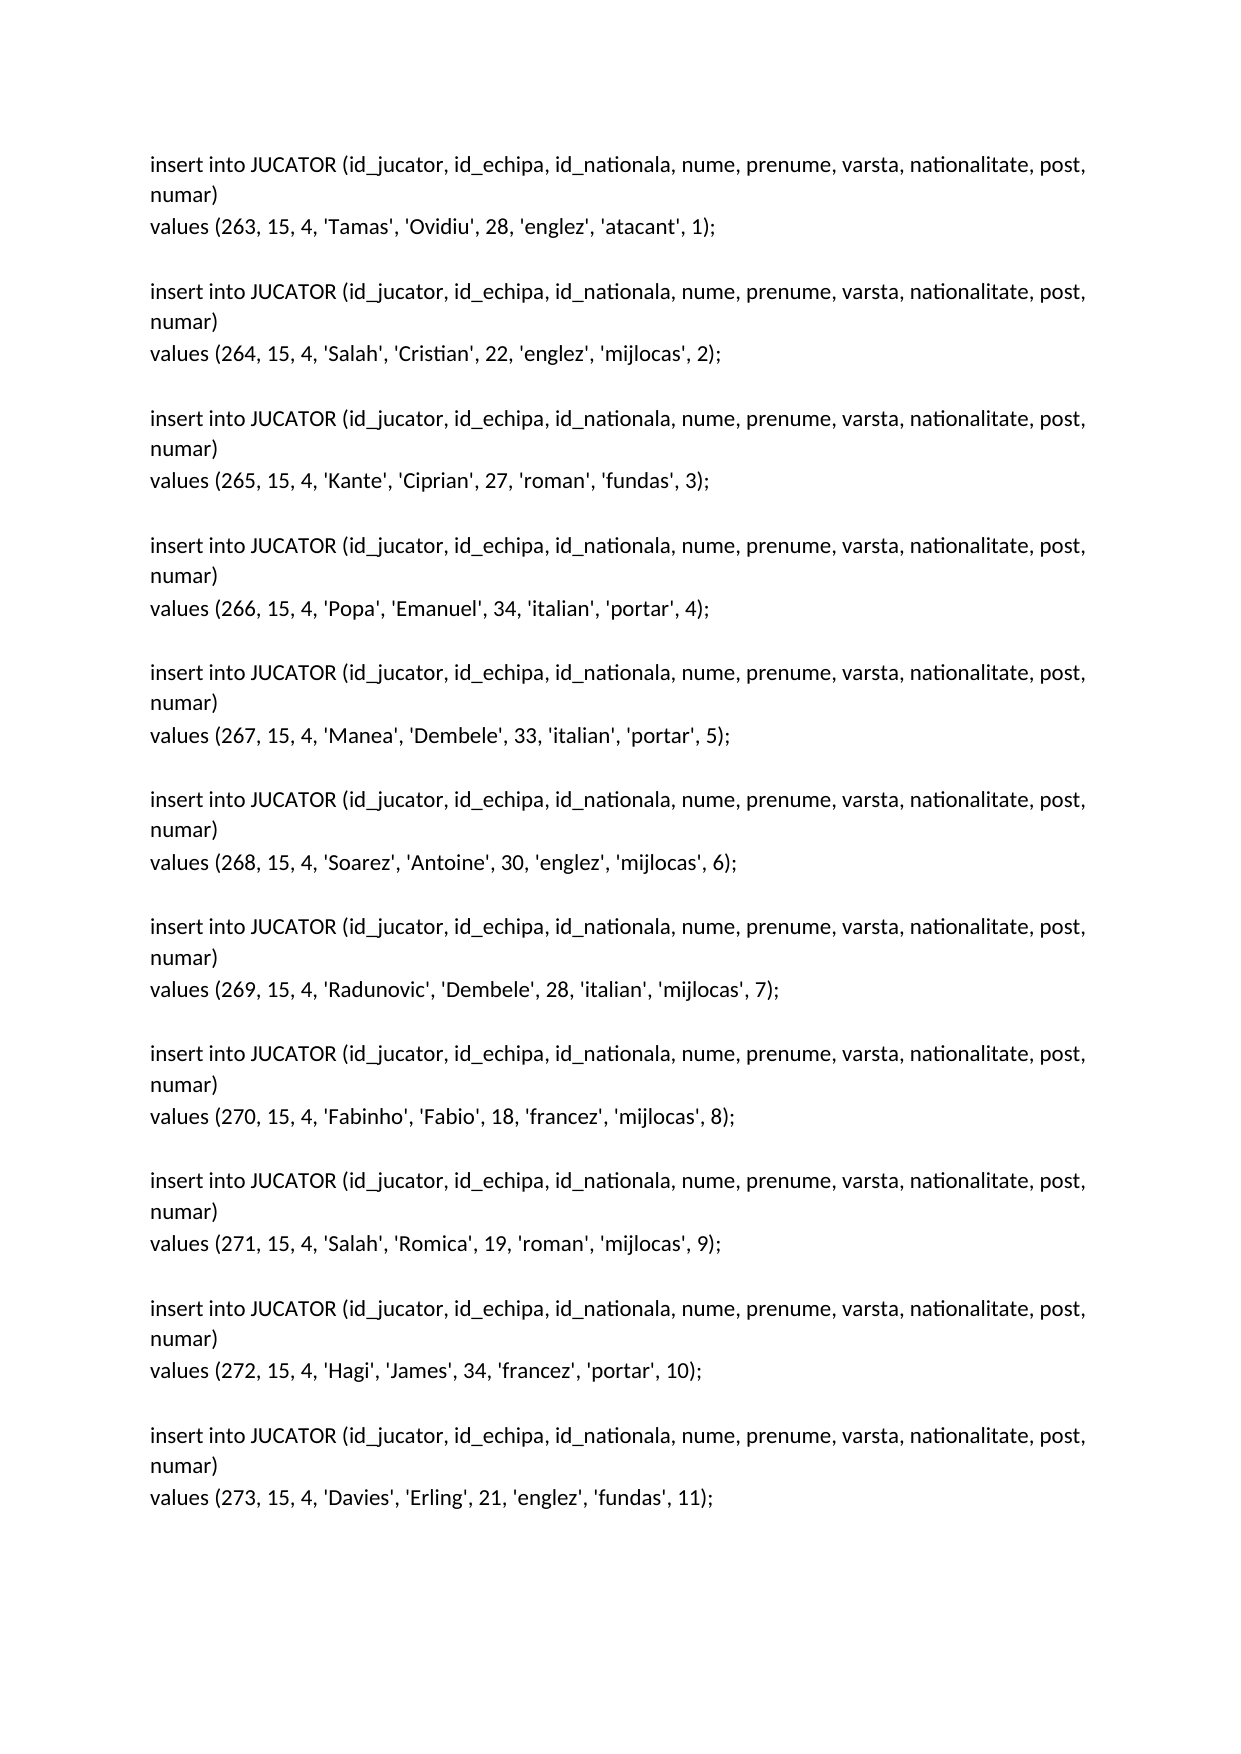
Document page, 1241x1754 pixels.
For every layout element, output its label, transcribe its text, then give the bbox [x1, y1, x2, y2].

text insert into JUCATOR (id_jucator, id_echipa, id_nationala, nume, prenume, varsta, nationalitate, post, numar) [150, 658, 1090, 717]
text values (263, 15, 4, 'Tamas', 'Ovidiu', 28, 'englez', 'atacant', 1); [150, 212, 1090, 241]
text values (270, 15, 4, 'Fabinho', 'Fabio', 18, 'francez', 'mijlocas', 8); [150, 1102, 1090, 1130]
text values (269, 15, 4, 'Radunovic', 'Dembele', 28, 'italian', 'mijlocas', 7); [150, 975, 1090, 1003]
text insert into JUCATOR (id_jucator, id_echipa, id_nationala, nume, prenume, varsta, nationalitate, post, numar) [150, 1039, 1090, 1098]
text values (264, 15, 4, 'Salah', 'Cristian', 22, 'englez', 'mijlocas', 2); [150, 339, 1090, 368]
text insert into JUCATOR (id_jucator, id_echipa, id_nationala, nume, prenume, varsta, nationalitate, post, numar) [150, 912, 1090, 971]
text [150, 150, 1090, 208]
text insert into JUCATOR (id_jucator, id_echipa, id_nationala, nume, prenume, varsta, nationalitate, post, numar) [150, 1294, 1090, 1352]
text insert into JUCATOR (id_jucator, id_echipa, id_nationala, nume, prenume, varsta, nationalitate, post, numar) [150, 531, 1090, 589]
text insert into JUCATOR (id_jucator, id_echipa, id_nationala, nume, prenume, varsta, nationalitate, post, numar) [150, 785, 1090, 844]
text values (268, 15, 4, 'Soarez', 'Antoine', 30, 'englez', 'mijlocas', 6); [150, 848, 1090, 876]
text values (267, 15, 4, 'Manea', 'Dembele', 33, 'italian', 'portar', 5); [150, 721, 1090, 749]
text values (272, 15, 4, 'Hagi', 'James', 34, 'francez', 'portar', 10); [150, 1356, 1090, 1384]
text insert into JUCATOR (id_jucator, id_echipa, id_nationala, nume, prenume, varsta, nationalitate, post, numar) [150, 404, 1090, 462]
text insert into JUCATOR (id_jucator, id_echipa, id_nationala, nume, prenume, varsta, nationalitate, post, numar) [150, 1167, 1090, 1225]
text values (273, 15, 4, 'Davies', 'Erling', 21, 'englez', 'fundas', 11); [150, 1483, 1090, 1511]
text values (265, 15, 4, 'Kante', 'Ciprian', 27, 'roman', 'fundas', 3); [150, 467, 1090, 495]
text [150, 1421, 1090, 1479]
text values (271, 15, 4, 'Salah', 'Romica', 19, 'roman', 'mijlocas', 9); [150, 1229, 1090, 1257]
text values (266, 15, 4, 'Popa', 'Emanuel', 34, 'italian', 'portar', 4); [150, 594, 1090, 622]
text insert into JUCATOR (id_jucator, id_echipa, id_nationala, nume, prenume, varsta, nationalitate, post, numar) [150, 277, 1090, 335]
